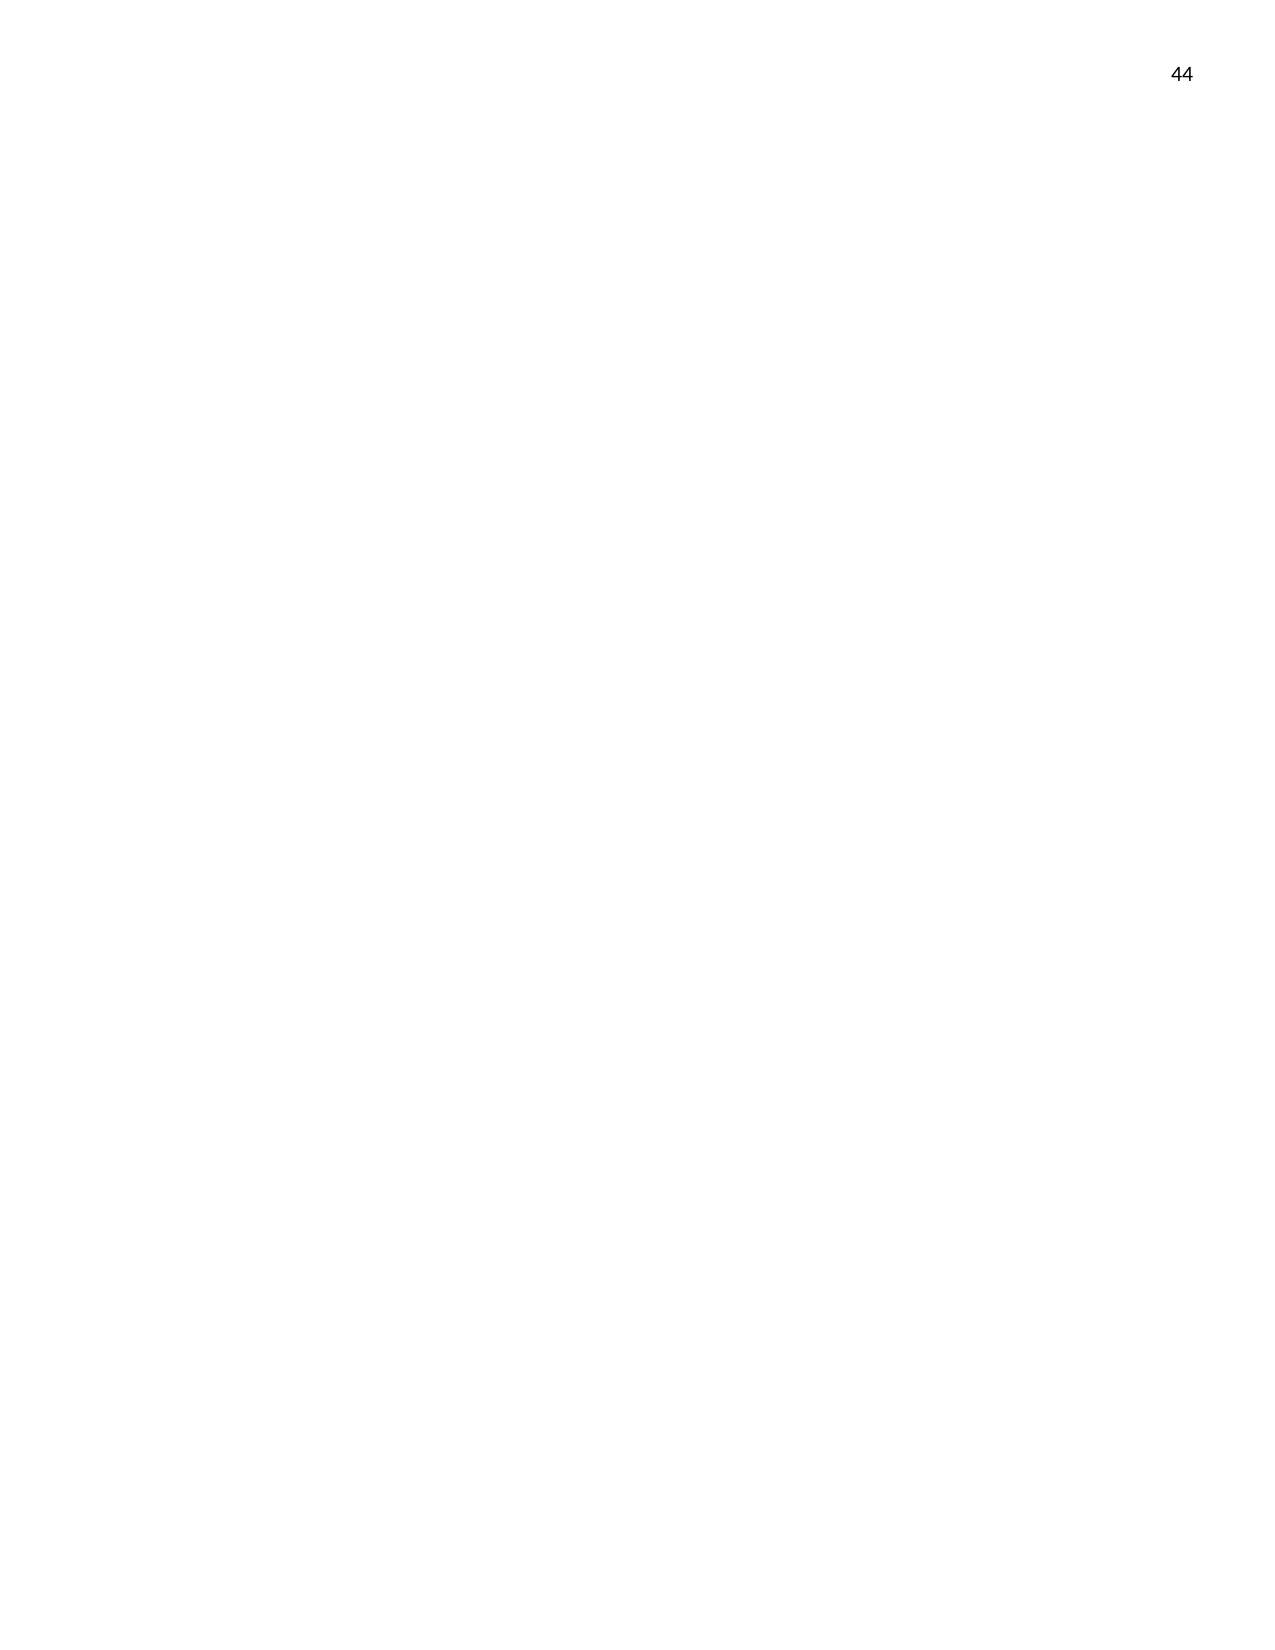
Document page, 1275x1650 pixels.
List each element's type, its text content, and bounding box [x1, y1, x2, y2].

text 44 [1171, 60, 1194, 87]
